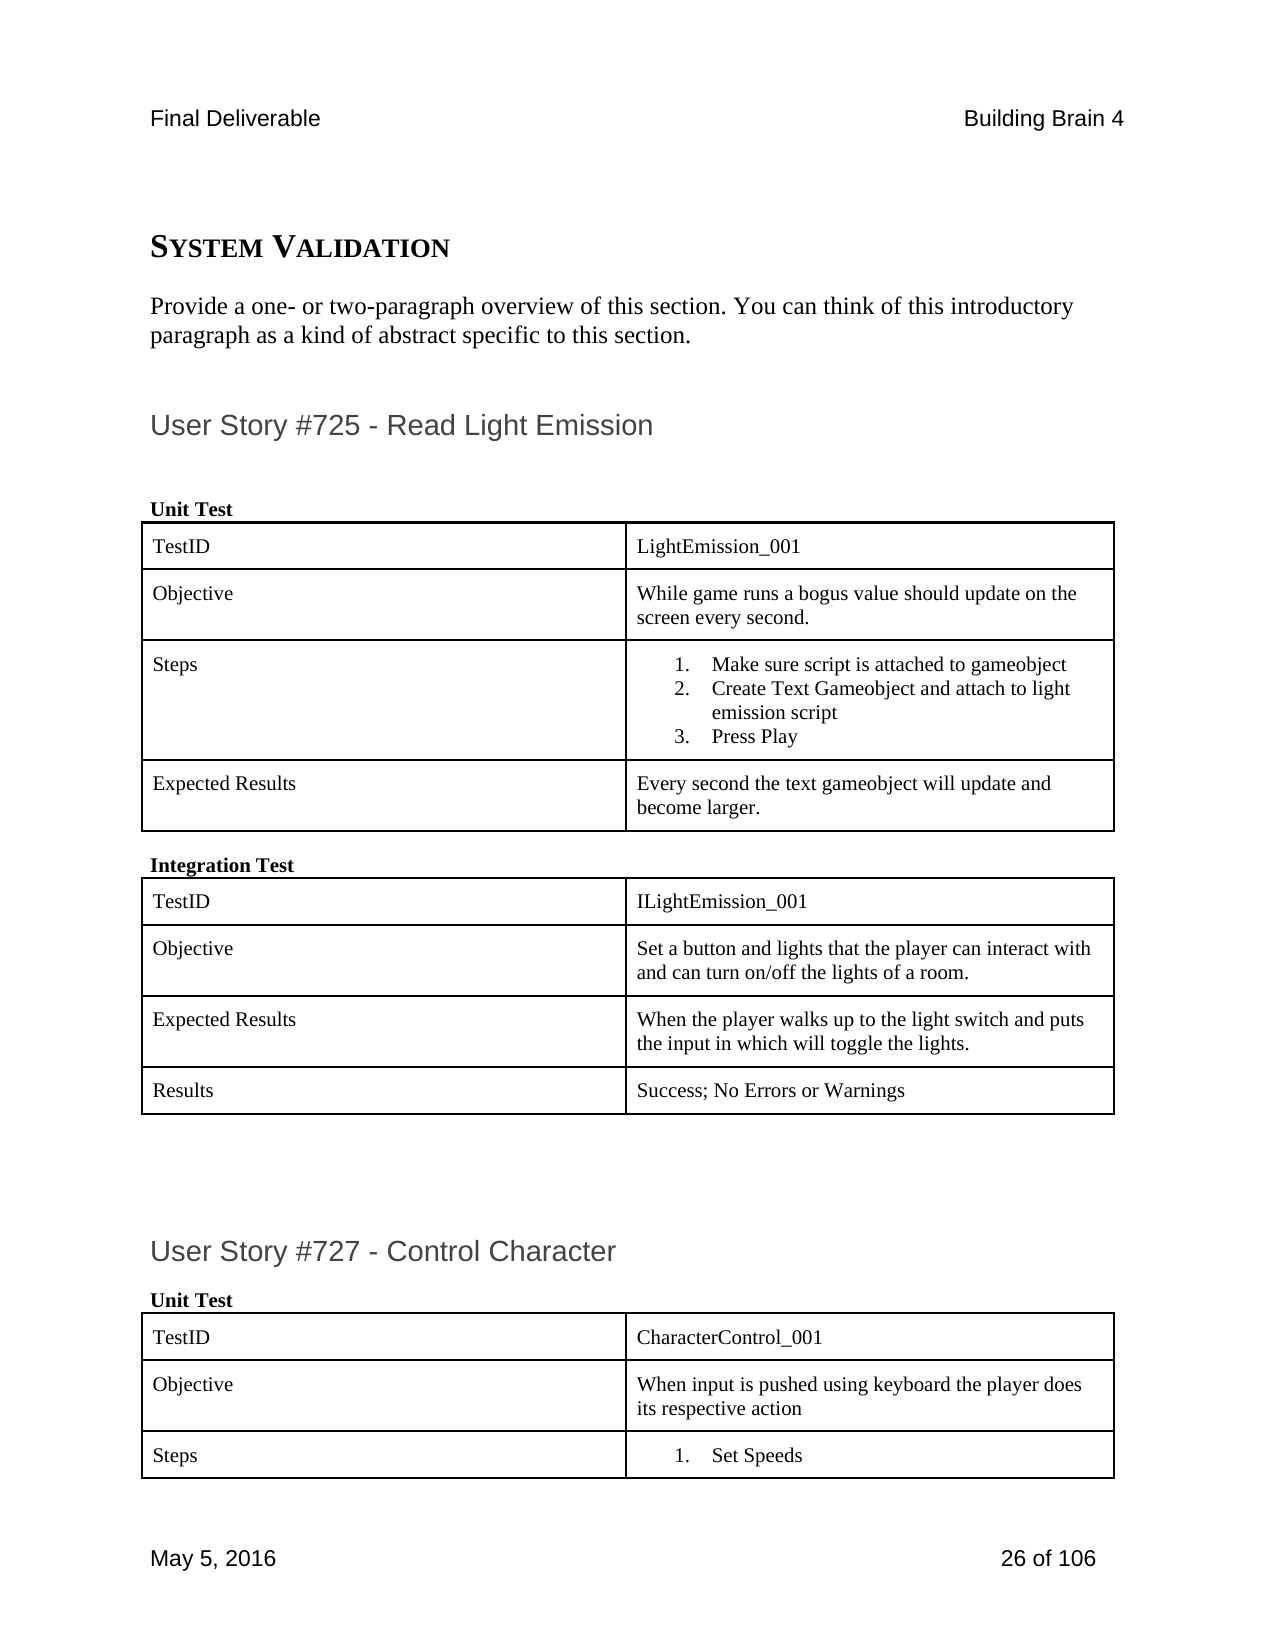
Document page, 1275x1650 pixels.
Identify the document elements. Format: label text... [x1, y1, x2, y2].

table_cell Steps [143, 641, 625, 758]
table_cell Make sure script is attached to gameobject Create Text Gameobject and attach to light emission script Press Play [627, 641, 1113, 758]
table_cell Objective [143, 926, 625, 994]
table_header TestID [143, 879, 625, 923]
table_cell Expected Results [143, 761, 625, 829]
table_header ILightEmission_001 [627, 879, 1113, 923]
table_header TestID [143, 1314, 625, 1359]
subtitle User Story #727 - Control Character [150, 1234, 1125, 1267]
table_cell Every second the text gameobject will update and become larger. [627, 761, 1113, 829]
subtitle Integration Test [150, 852, 1125, 877]
table_cell While game runs a bogus value should update on the screen every second. [627, 570, 1113, 639]
text Provide a one- or two-paragraph overview of this section. You can think of this introductory paragraph as a kind of abstract specific to this section. [150, 291, 1125, 348]
table_header TestID [143, 524, 625, 568]
table_header CharacterControl_001 [627, 1314, 1113, 1359]
table_cell Objective [143, 570, 625, 639]
subtitle Unit Test [150, 497, 1125, 521]
table_cell When the player walks up to the light switch and puts the input in which will toggle the lights. [627, 997, 1113, 1066]
table_cell Results [143, 1068, 625, 1113]
table_cell Expected Results [143, 997, 625, 1066]
table_cell Steps [143, 1432, 625, 1477]
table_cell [627, 1432, 1113, 1477]
subtitle Unit Test [150, 1288, 1125, 1312]
table_header LightEmission_001 [627, 524, 1113, 568]
table_cell Success; No Errors or Warnings [627, 1068, 1113, 1113]
subtitle System Validation [150, 226, 1125, 265]
table_cell Objective [143, 1361, 625, 1430]
table_cell When input is pushed using keyboard the player does its respective action [627, 1361, 1113, 1430]
table_cell Set a button and lights that the player can interact with and can turn on/off the lights of a room. [627, 926, 1113, 994]
subtitle User Story #725 - Read Light Emission [150, 408, 1125, 442]
